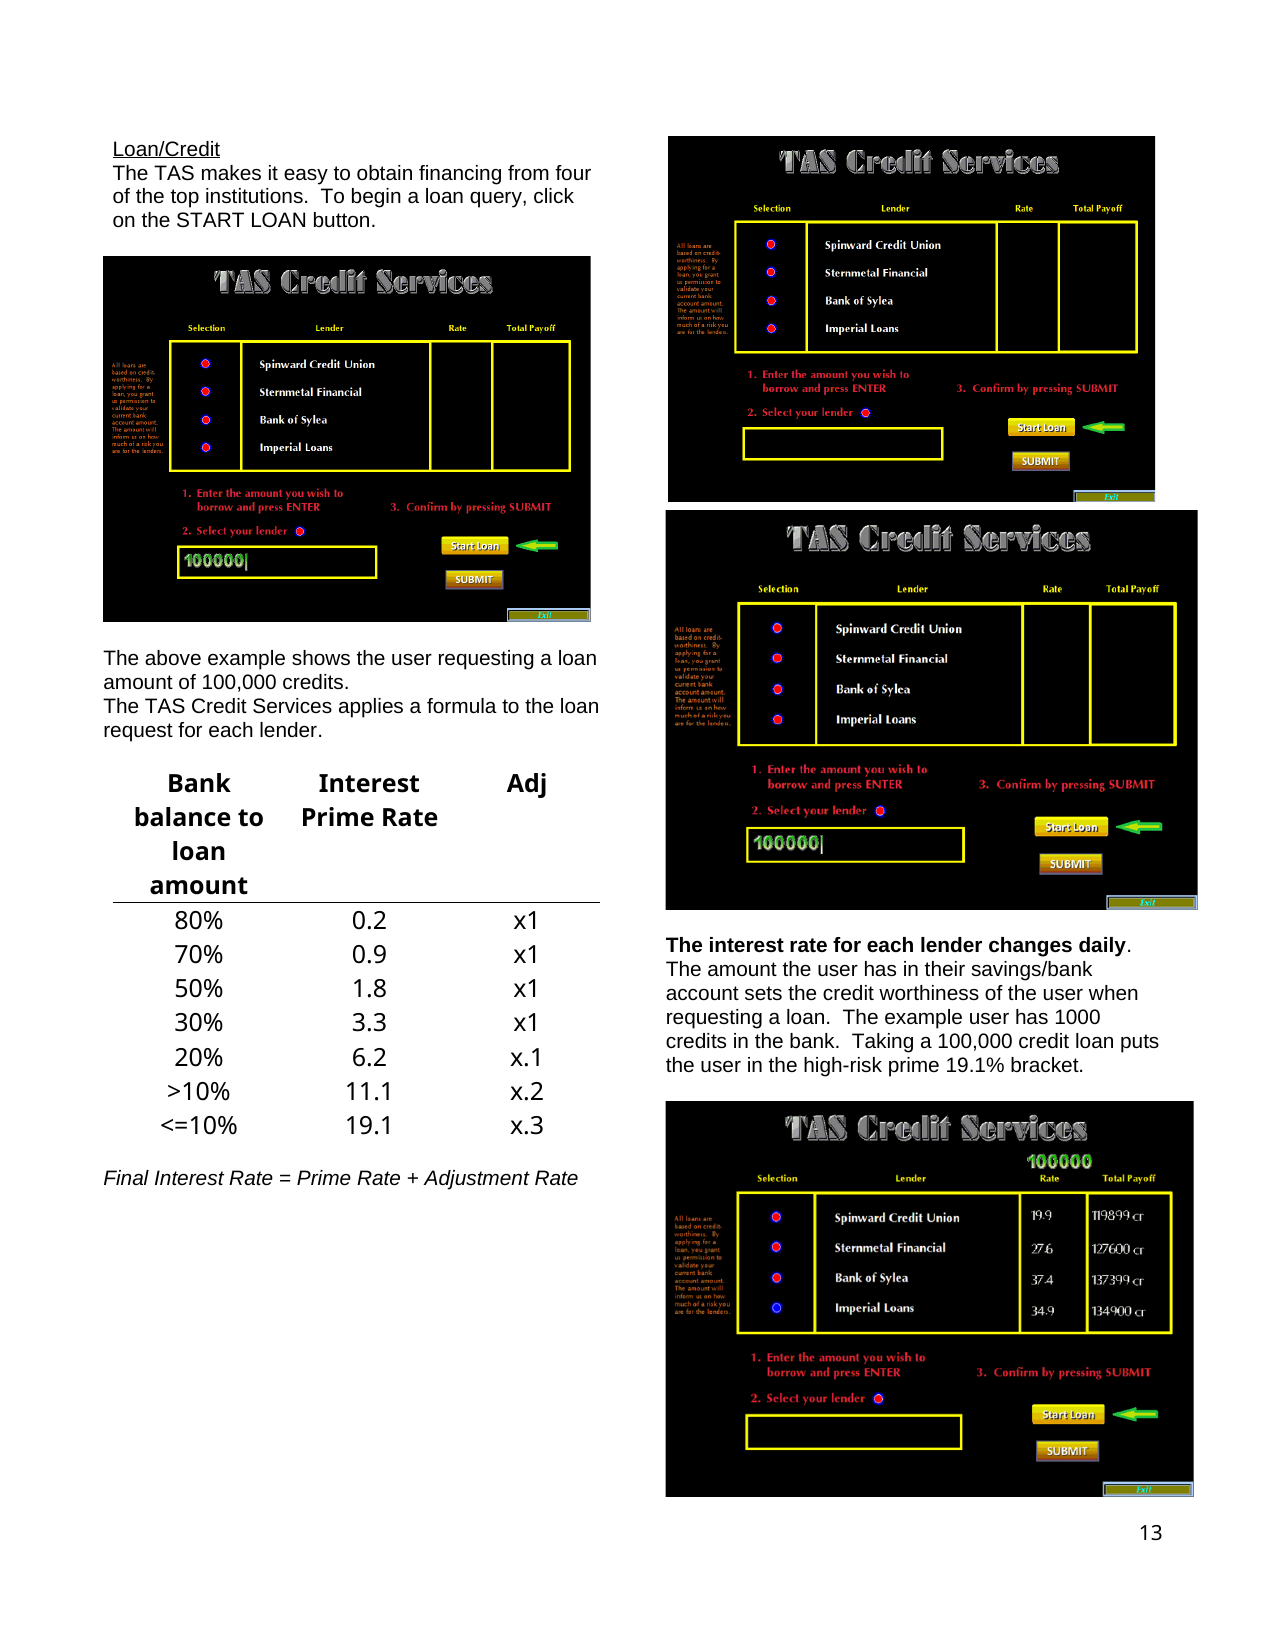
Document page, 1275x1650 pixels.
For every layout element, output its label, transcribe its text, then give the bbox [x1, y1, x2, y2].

text Loan/Credit [112, 136, 600, 160]
table_cell 19.1 [285, 1107, 454, 1141]
table_cell x1 [454, 937, 600, 971]
table_cell 0.9 [285, 937, 454, 971]
text The TAS makes it easy to obtain financing from four of the top institutions. To begin a loan query, click on the START LOAN button. [112, 160, 600, 232]
table_cell 70% [113, 937, 285, 971]
table_header Adj [454, 766, 600, 902]
picture [103, 256, 591, 622]
table_cell 11.1 [285, 1073, 454, 1107]
table_cell 3.3 [285, 1005, 454, 1039]
table_cell 30% [113, 1005, 285, 1039]
table_cell 1.8 [285, 971, 454, 1005]
table_cell x1 [454, 1005, 600, 1039]
table_cell x.2 [454, 1073, 600, 1107]
text The above example shows the user requesting a loan amount of 100,000 credits. [103, 646, 600, 694]
table_cell x1 [454, 903, 600, 937]
text Final Interest Rate = Prime Rate + Adjustment Rate [103, 1165, 600, 1189]
picture [668, 136, 1155, 502]
text The TAS Credit Services applies a formula to the loan request for each lender. [103, 694, 600, 742]
table_cell x.1 [454, 1039, 600, 1073]
table_cell 50% [113, 971, 285, 1005]
table_cell 20% [113, 1039, 285, 1073]
table_cell >10% [113, 1073, 285, 1107]
table_header Interest Prime Rate [285, 766, 454, 902]
table_header Bank balance to loan amount [113, 766, 285, 902]
picture [665, 510, 1198, 910]
table_cell x.3 [454, 1107, 600, 1141]
picture [665, 1101, 1194, 1497]
table_cell 80% [113, 903, 285, 937]
table_cell <=10% [113, 1107, 285, 1141]
text The interest rate for each lender changes daily. The amount the user has in their savings/bank account sets the credit worthiness of the user when requesting a loan. The example user has 1000 credits in the bank. Taking a 100,000 credit loan puts the user in the high-risk prime 19.1% bracket. [666, 933, 1162, 1077]
table_cell x1 [454, 971, 600, 1005]
table_cell 6.2 [285, 1039, 454, 1073]
table_cell 0.2 [285, 903, 454, 937]
